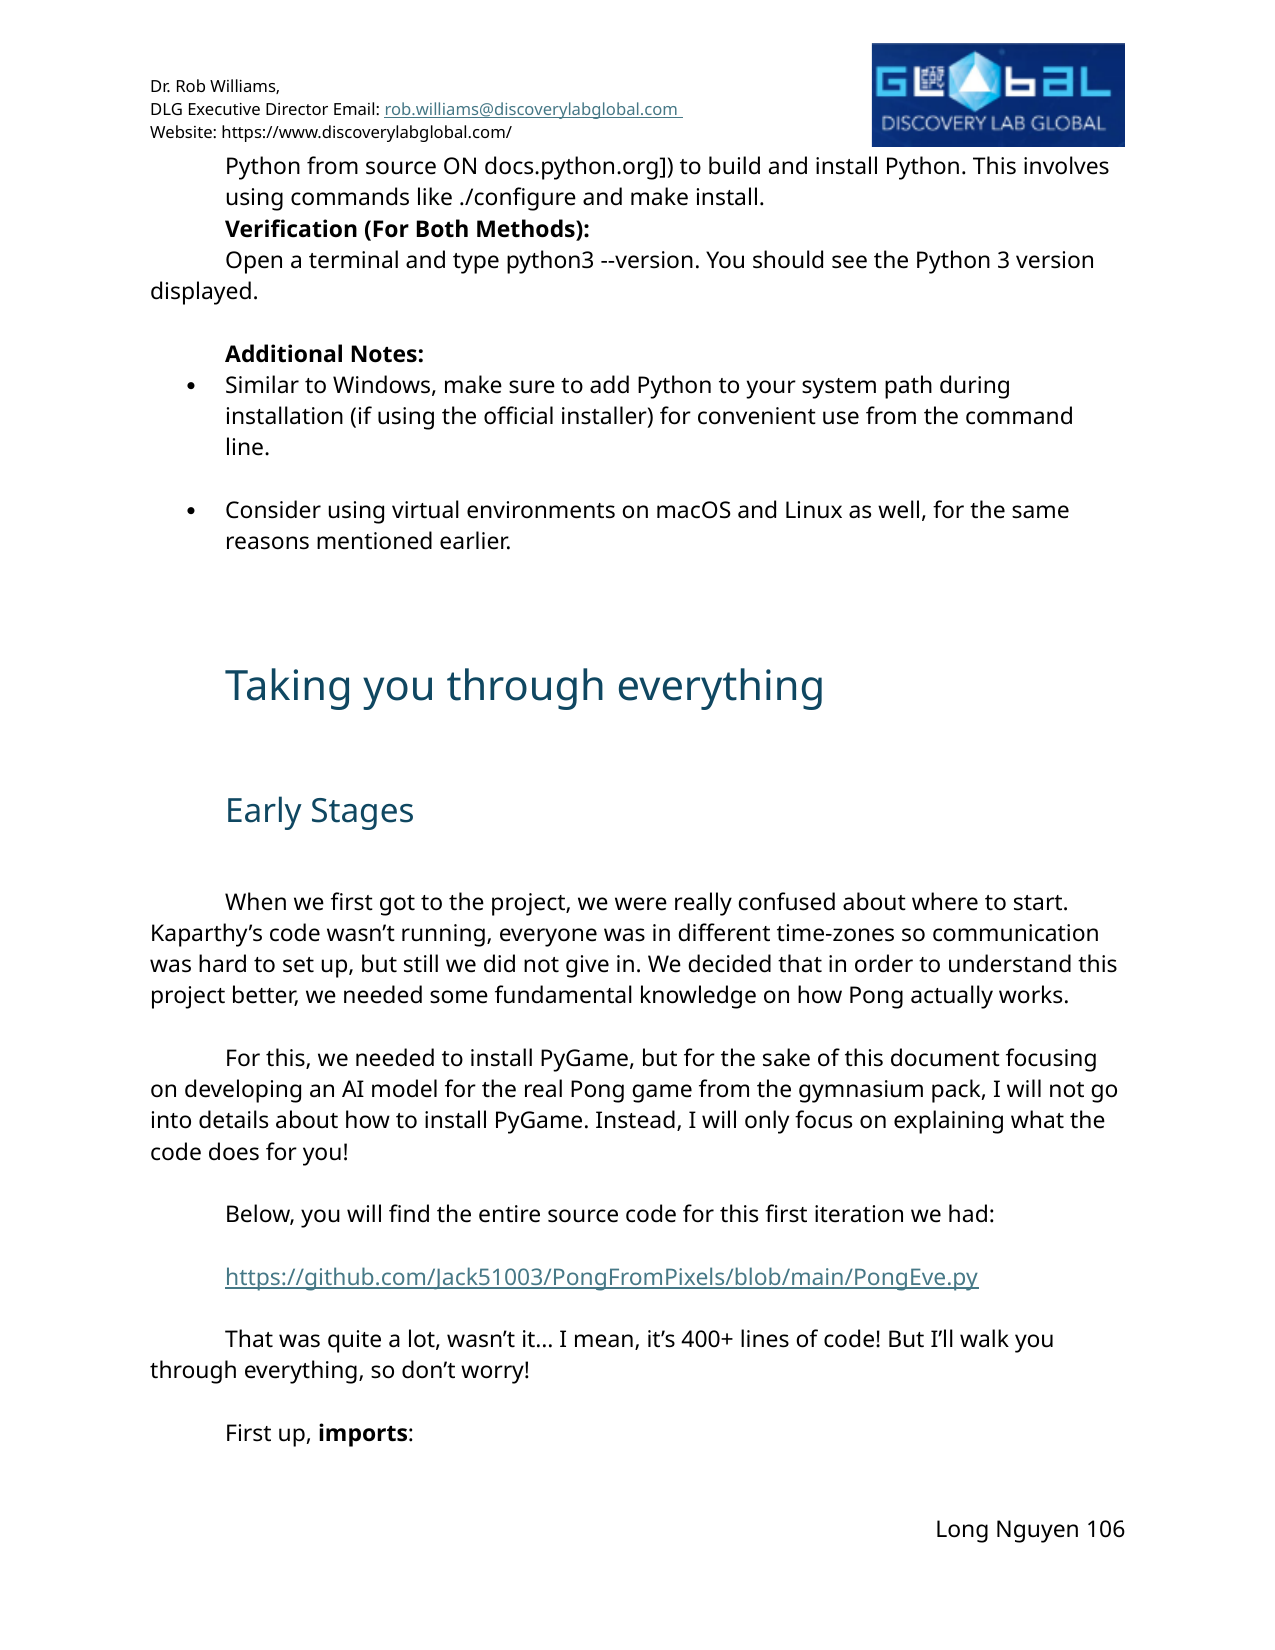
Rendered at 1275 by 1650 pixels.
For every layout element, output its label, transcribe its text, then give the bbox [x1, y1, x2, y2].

text When we first got to the project, we were really confused about where to start. Kaparthy’s code wasn’t running, everyone was in different time-zones so communication was hard to set up, but still we did not give in. We decided that in order to understand this project better, we needed some fundamental knowledge on how Pong actually works. [150, 886, 1125, 1011]
picture [871, 43, 1125, 147]
text Verification (For Both Methods): [150, 212, 1125, 244]
list Similar to Windows, make sure to add Python to your system path during installation (if using the official installer) for convenient use from the command line. [187, 369, 1125, 462]
text First up, imports: [150, 1417, 1125, 1448]
text Open a terminal and type python3 --version. You should see the Python 3 version displayed. [150, 244, 1125, 306]
text Below, you will find the entire source code for this first iteration we had: [150, 1198, 1125, 1229]
text That was quite a lot, wasn’t it… I mean, it’s 400+ lines of code! But I’ll walk you through everything, so don’t worry! [150, 1323, 1125, 1386]
text Additional Notes: [150, 337, 1125, 369]
text For this, we needed to install PyGame, but for the sake of this document focusing on developing an AI model for the real Pong game from the gymnasium pack, I will not go into details about how to install PyGame. Instead, I will only focus on explaining what the code does for you! [150, 1042, 1125, 1167]
text https://github.com/Jack51003/PongFromPixels/blob/main/PongEve.py [150, 1261, 1125, 1292]
list Consider using virtual environments on macOS and Linux as well, for the same reasons mentioned earlier. [187, 494, 1125, 556]
subtitle Early Stages [150, 786, 1125, 832]
subtitle Taking you through everything [150, 656, 1125, 713]
